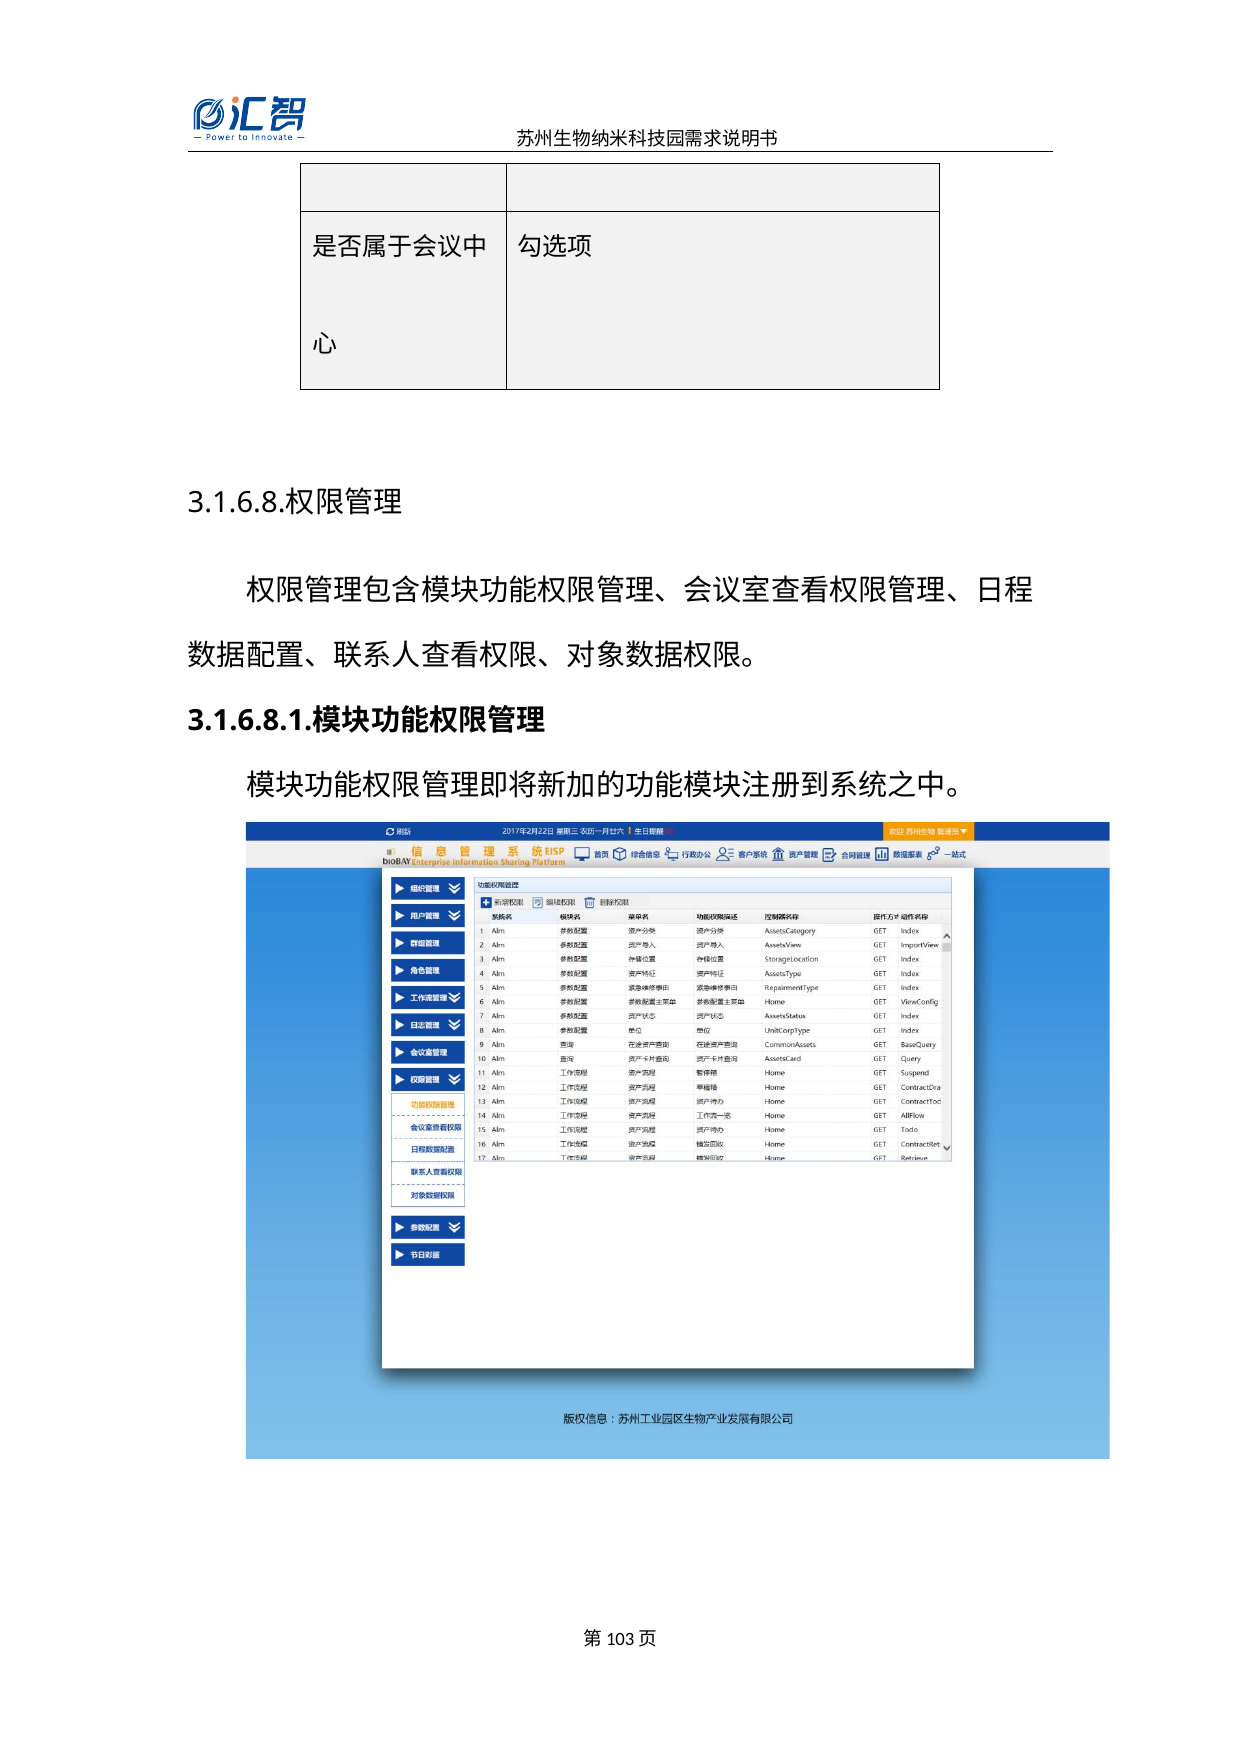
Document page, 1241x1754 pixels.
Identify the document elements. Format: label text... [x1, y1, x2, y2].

picture [245, 822, 1110, 1459]
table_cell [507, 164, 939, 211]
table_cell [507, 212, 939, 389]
text 模块功能权限管理即将新加的功能模块注册到系统之中。 [187, 750, 1053, 815]
text 权限管理包含模块功能权限管理、会议室查看权限管理、日程数据配置、联系人查看权限、对象数据权限。 [187, 555, 1053, 685]
subtitle 3.1.6.8.权限管理 [187, 467, 1053, 532]
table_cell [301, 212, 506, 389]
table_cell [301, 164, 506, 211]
picture [187, 88, 313, 146]
subtitle 3.1.6.8.1.模块功能权限管理 [187, 685, 1053, 750]
